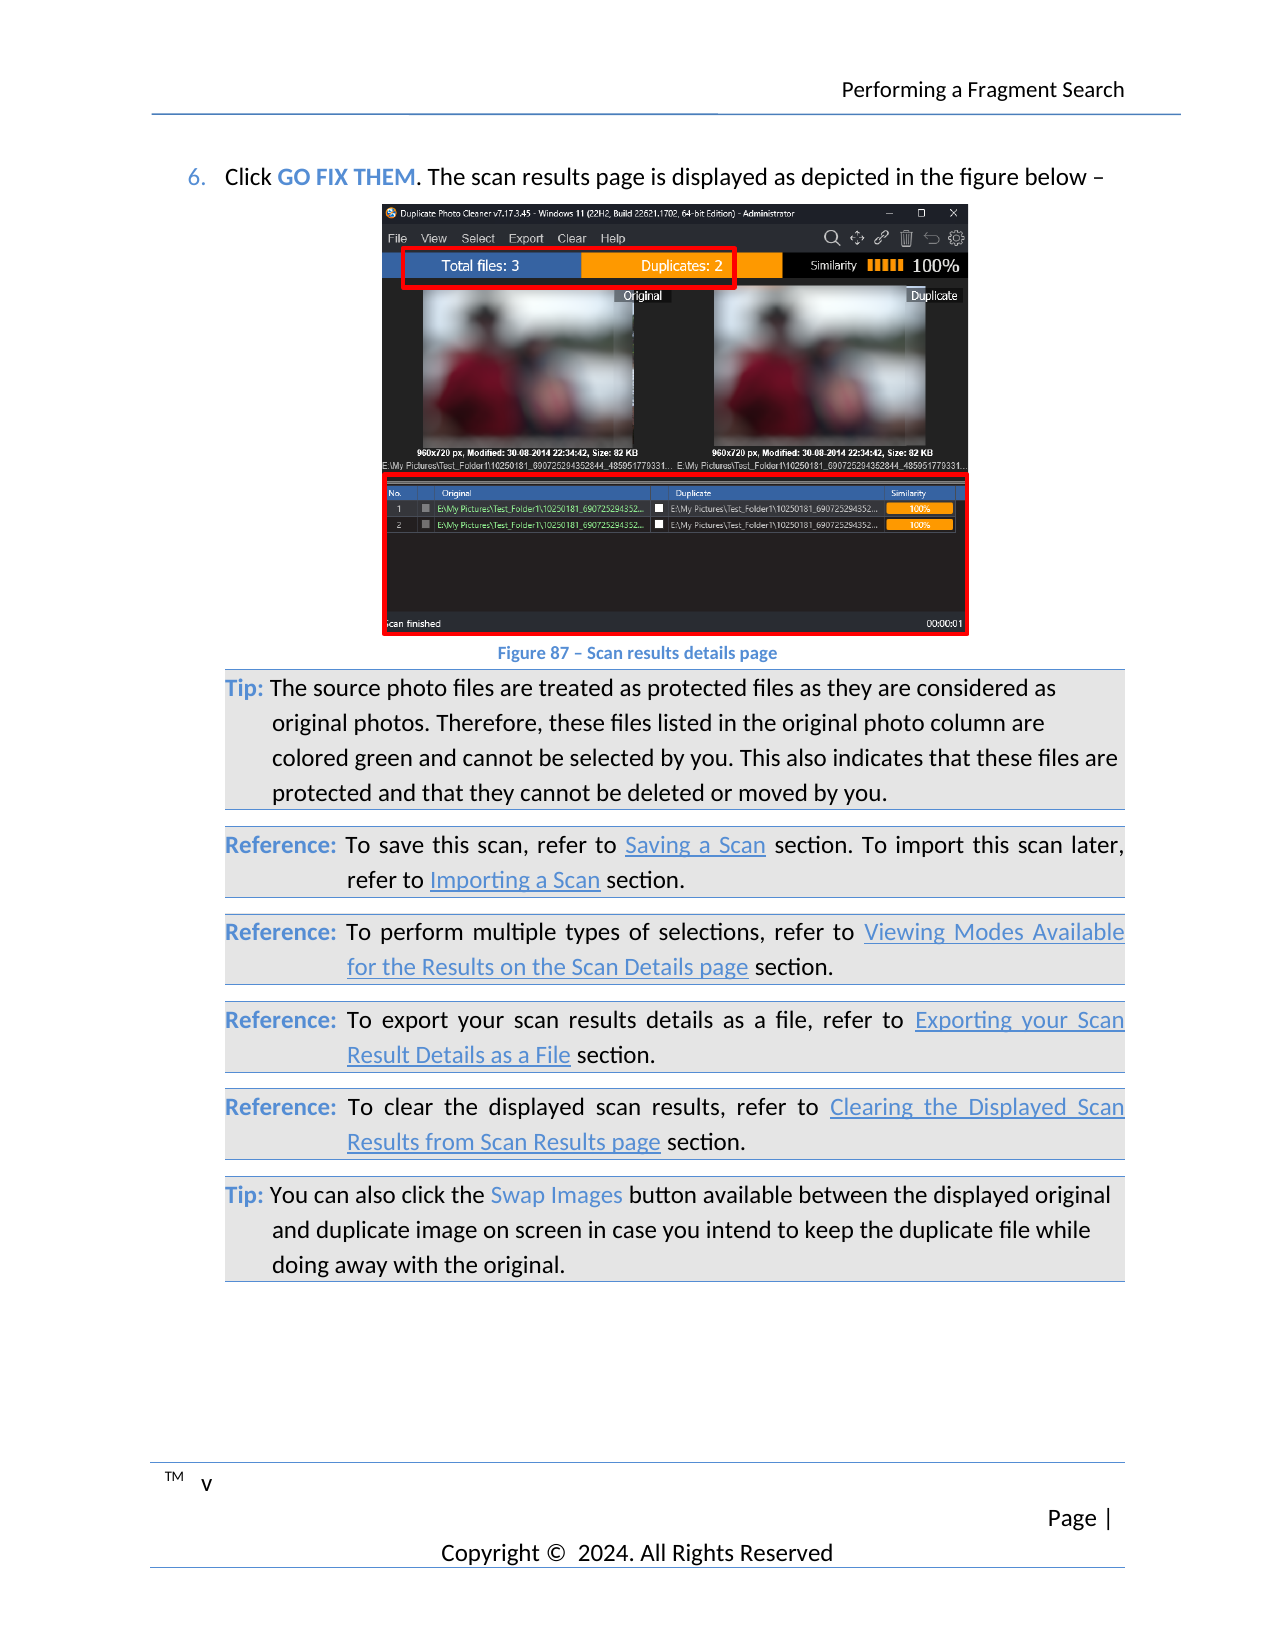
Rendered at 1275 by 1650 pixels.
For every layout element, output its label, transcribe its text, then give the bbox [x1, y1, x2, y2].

list Click GO FIX THEM. The scan results page is displayed as depicted in the figure below – [187, 161, 1125, 192]
text Figure 87 – Scan results details page [150, 642, 1125, 664]
text Reference: To clear the displayed scan results, refer to Clearing the Displayed Scan Results from Scan Results page section. [225, 1089, 1125, 1159]
picture [382, 204, 969, 472]
picture [387, 477, 965, 632]
text Reference: To export your scan results details as a file, refer to Exporting your Scan Result Details as a File section. [225, 1002, 1125, 1072]
text Tip: The source photo files are treated as protected files as they are considered as original photos. Therefore, these files listed in the original photo column are colored green and cannot be selected by you. This also indicates that these files are protected and that they cannot be deleted or moved by you. [225, 670, 1125, 809]
text Reference: To save this scan, refer to Saving a Scan section. To import this scan later, refer to Importing a Scan section. [225, 827, 1125, 897]
text Reference: To perform multiple types of selections, refer to Viewing Modes Available for the Results on the Scan Details page section. [225, 915, 1125, 984]
text Tip: You can also click the Swap Images button available between the displayed original and duplicate image on screen in case you intend to keep the duplicate file while doing away with the original. [225, 1177, 1125, 1281]
